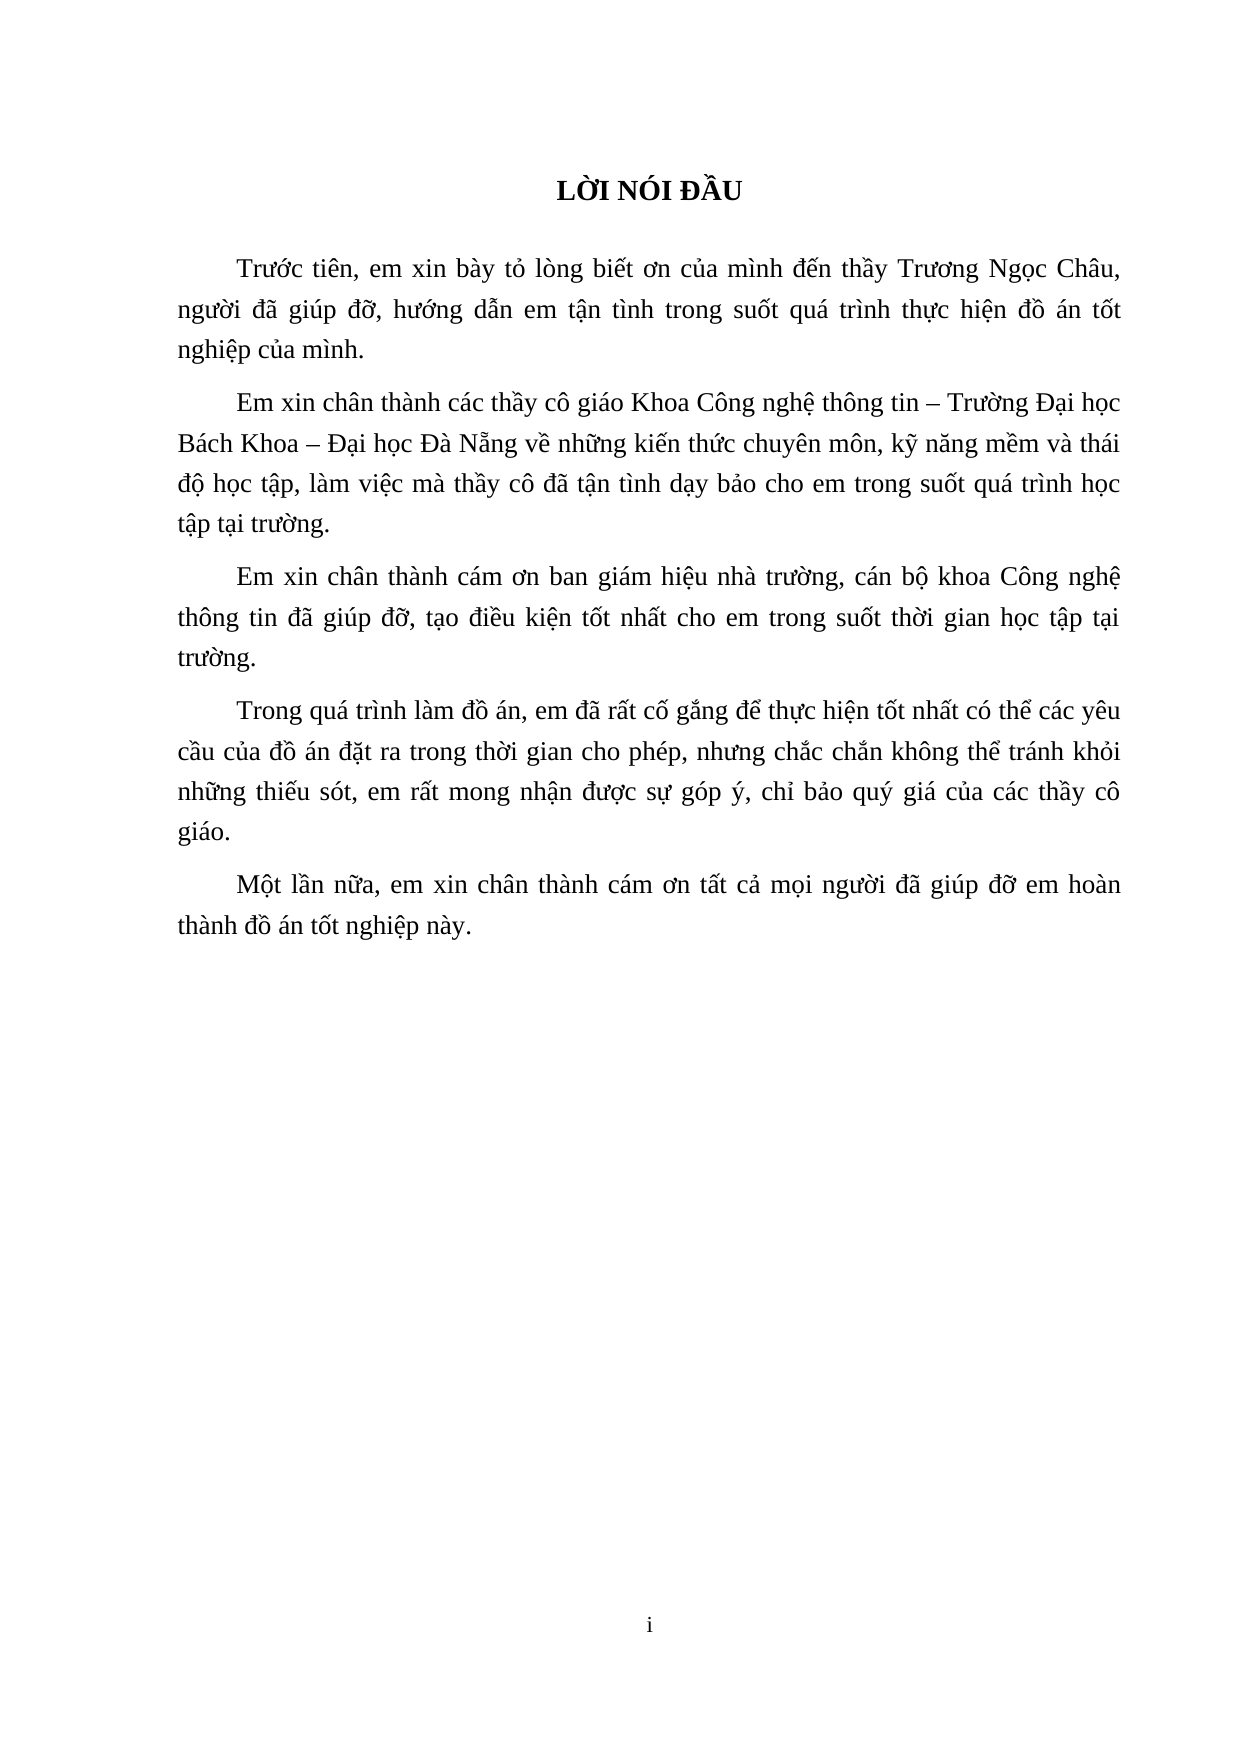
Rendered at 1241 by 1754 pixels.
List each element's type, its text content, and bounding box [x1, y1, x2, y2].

text Em xin chân thành các thầy cô giáo Khoa Công nghệ thông tin – Trường Đại học Bách Khoa – Đại học Đà Nẵng về những kiến thức chuyên môn, kỹ năng mềm và thái độ học tập, làm việc mà thầy cô đã tận tình dạy bảo cho em trong suốt quá trình học tập tại trường. [177, 386, 1122, 539]
text Trước tiên, em xin bày tỏ lòng biết ơn của mình đến thầy Trương Ngọc Châu, người đã giúp đỡ, hướng dẫn em tận tình trong suốt quá trình thực hiện đồ án tốt nghiệp của mình. [177, 253, 1122, 364]
text Một lần nữa, em xin chân thành cám ơn tất cả mọi người đã giúp đỡ em hoàn thành đồ án tốt nghiệp này. [177, 868, 1122, 940]
text Em xin chân thành cám ơn ban giám hiệu nhà trường, cán bộ khoa Công nghệ thông tin đã giúp đỡ, tạo điều kiện tốt nhất cho em trong suốt thời gian học tập tại trường. [177, 561, 1122, 672]
subtitle LỜI NÓI ĐẦU [177, 173, 1122, 206]
text Trong quá trình làm đồ án, em đã rất cố gắng để thực hiện tốt nhất có thể các yêu cầu của đồ án đặt ra trong thời gian cho phép, nhưng chắc chắn không thể tránh khỏi những thiếu sót, em rất mong nhận được sự góp ý, chỉ bảo quý giá của các thầy cô giáo. [177, 694, 1122, 847]
